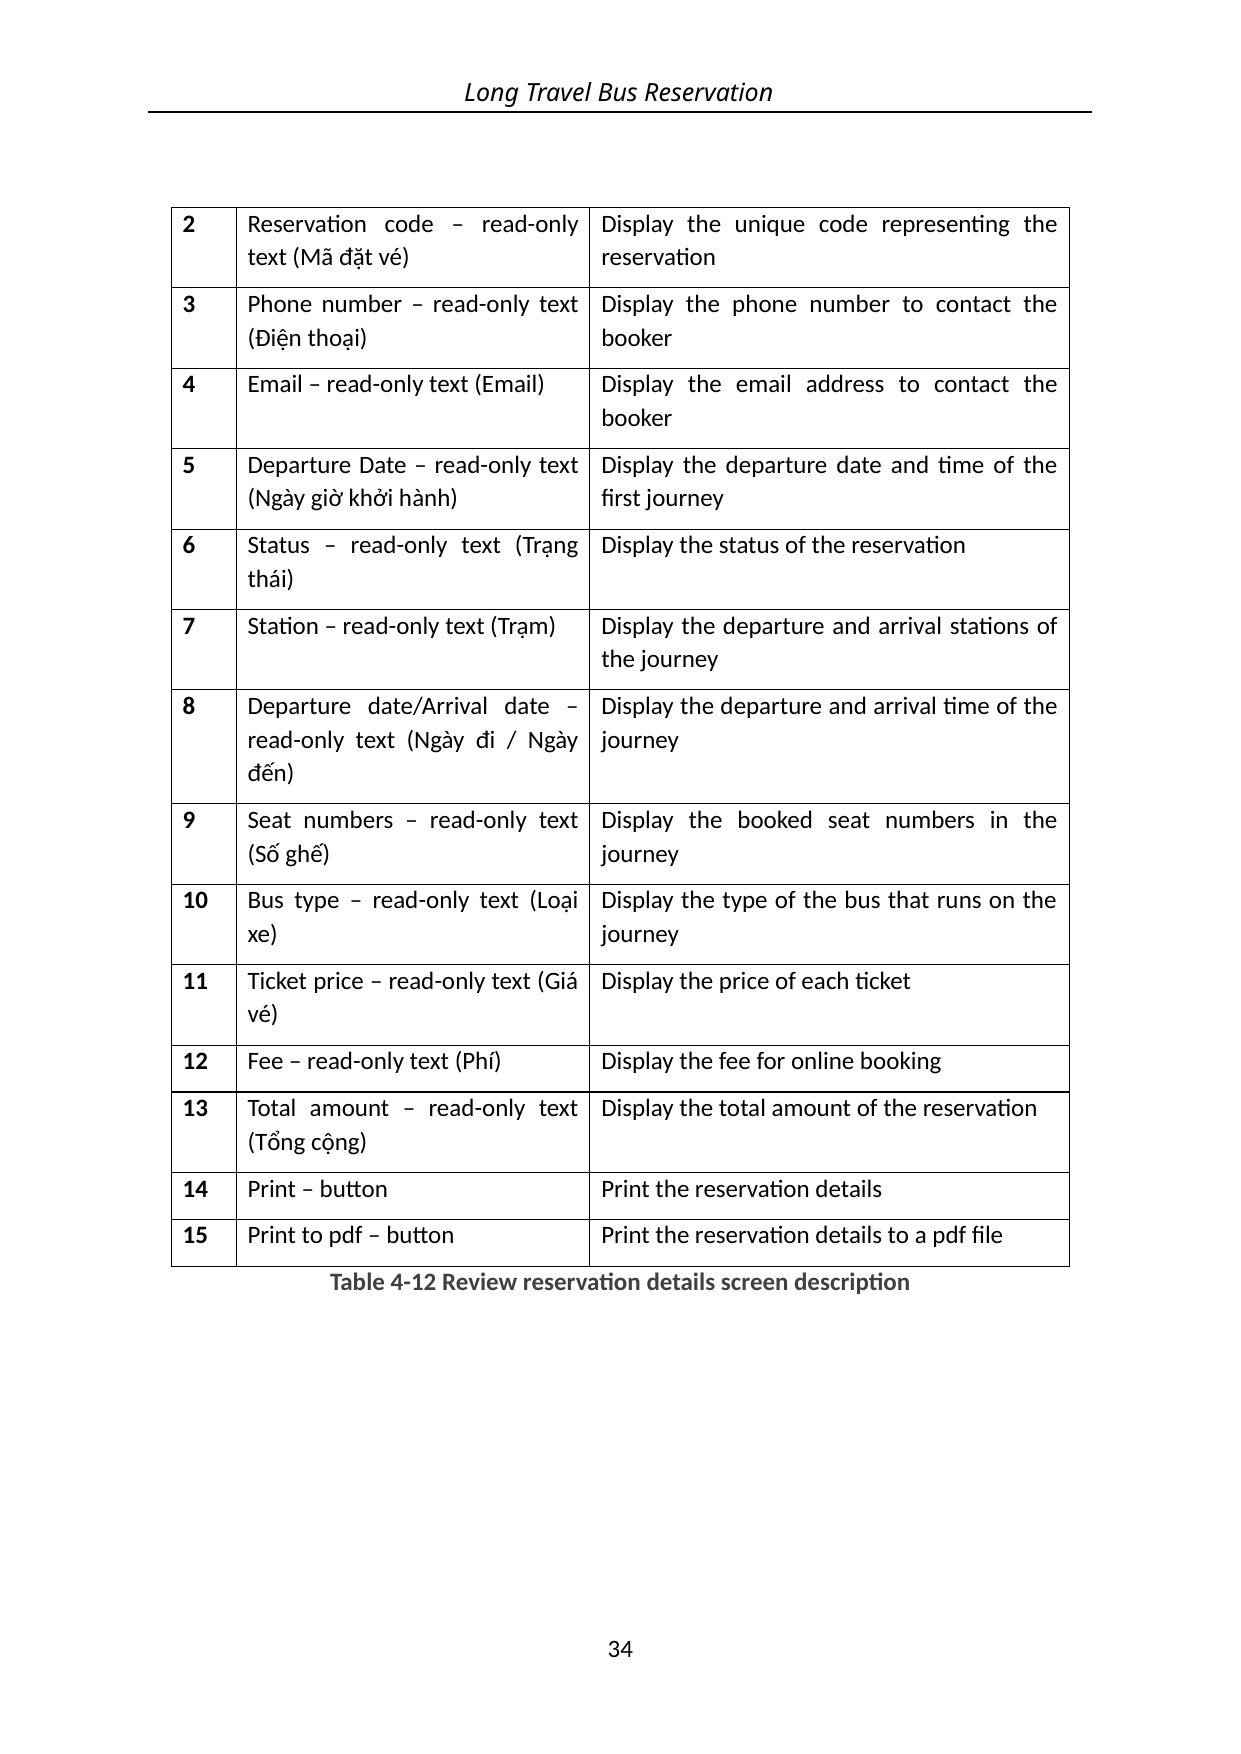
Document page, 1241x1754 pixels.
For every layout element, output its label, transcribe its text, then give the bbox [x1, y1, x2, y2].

table_cell Display the departure date and time of the first journey [590, 449, 1069, 528]
table_cell Display the email address to contact the booker [590, 369, 1069, 448]
table_cell Display the status of the reservation [590, 530, 1069, 609]
table_cell 12 [172, 1046, 236, 1091]
table_cell Print – button [237, 1173, 589, 1219]
table_cell Print to pdf – button [237, 1220, 589, 1266]
table_cell 2 [172, 208, 236, 287]
table_cell Reservation code – read-only text (Mã đặt vé) [237, 208, 589, 287]
table_cell 13 [172, 1093, 236, 1172]
table_cell 6 [172, 530, 236, 609]
table_cell Seat numbers – read-only text (Số ghế) [237, 804, 589, 884]
table_cell Fee – read-only text (Phí) [237, 1046, 589, 1091]
table_cell 11 [172, 965, 236, 1044]
table_cell 10 [172, 885, 236, 964]
table_cell Departure date/Arrival date – read-only text (Ngày đi / Ngày đến) [237, 690, 589, 803]
table_cell Display the total amount of the reservation [590, 1093, 1069, 1172]
table_cell Bus type – read-only text (Loại xe) [237, 885, 589, 964]
table_cell Phone number – read-only text (Điện thoại) [237, 288, 589, 368]
table_cell Station – read-only text (Trạm) [237, 610, 589, 689]
table_cell Status – read-only text (Trạng thái) [237, 530, 589, 609]
table_cell Display the unique code representing the reservation [590, 208, 1069, 287]
table_cell Display the booked seat numbers in the journey [590, 804, 1069, 884]
table_cell Display the departure and arrival stations of the journey [590, 610, 1069, 689]
table_cell Departure Date – read-only text (Ngày giờ khởi hành) [237, 449, 589, 528]
table_cell Print the reservation details to a pdf file [590, 1220, 1069, 1266]
text Table 4-12 Review reservation details screen description [148, 1267, 1092, 1297]
table_cell 14 [172, 1173, 236, 1219]
table_cell 3 [172, 288, 236, 368]
table_cell Display the type of the bus that runs on the journey [590, 885, 1069, 964]
table_cell Display the phone number to contact the booker [590, 288, 1069, 368]
table_cell 4 [172, 369, 236, 448]
table_cell Display the price of each ticket [590, 965, 1069, 1044]
table_cell 15 [172, 1220, 236, 1266]
table_cell Total amount – read-only text (Tổng cộng) [237, 1093, 589, 1172]
table_cell Display the departure and arrival time of the journey [590, 690, 1069, 803]
table_cell Display the fee for online booking [590, 1046, 1069, 1091]
table_cell 7 [172, 610, 236, 689]
table_cell 9 [172, 804, 236, 884]
table_cell Email – read-only text (Email) [237, 369, 589, 448]
table_cell 5 [172, 449, 236, 528]
table_cell Print the reservation details [590, 1173, 1069, 1219]
table_cell Ticket price – read-only text (Giá vé) [237, 965, 589, 1044]
table_cell 8 [172, 690, 236, 803]
